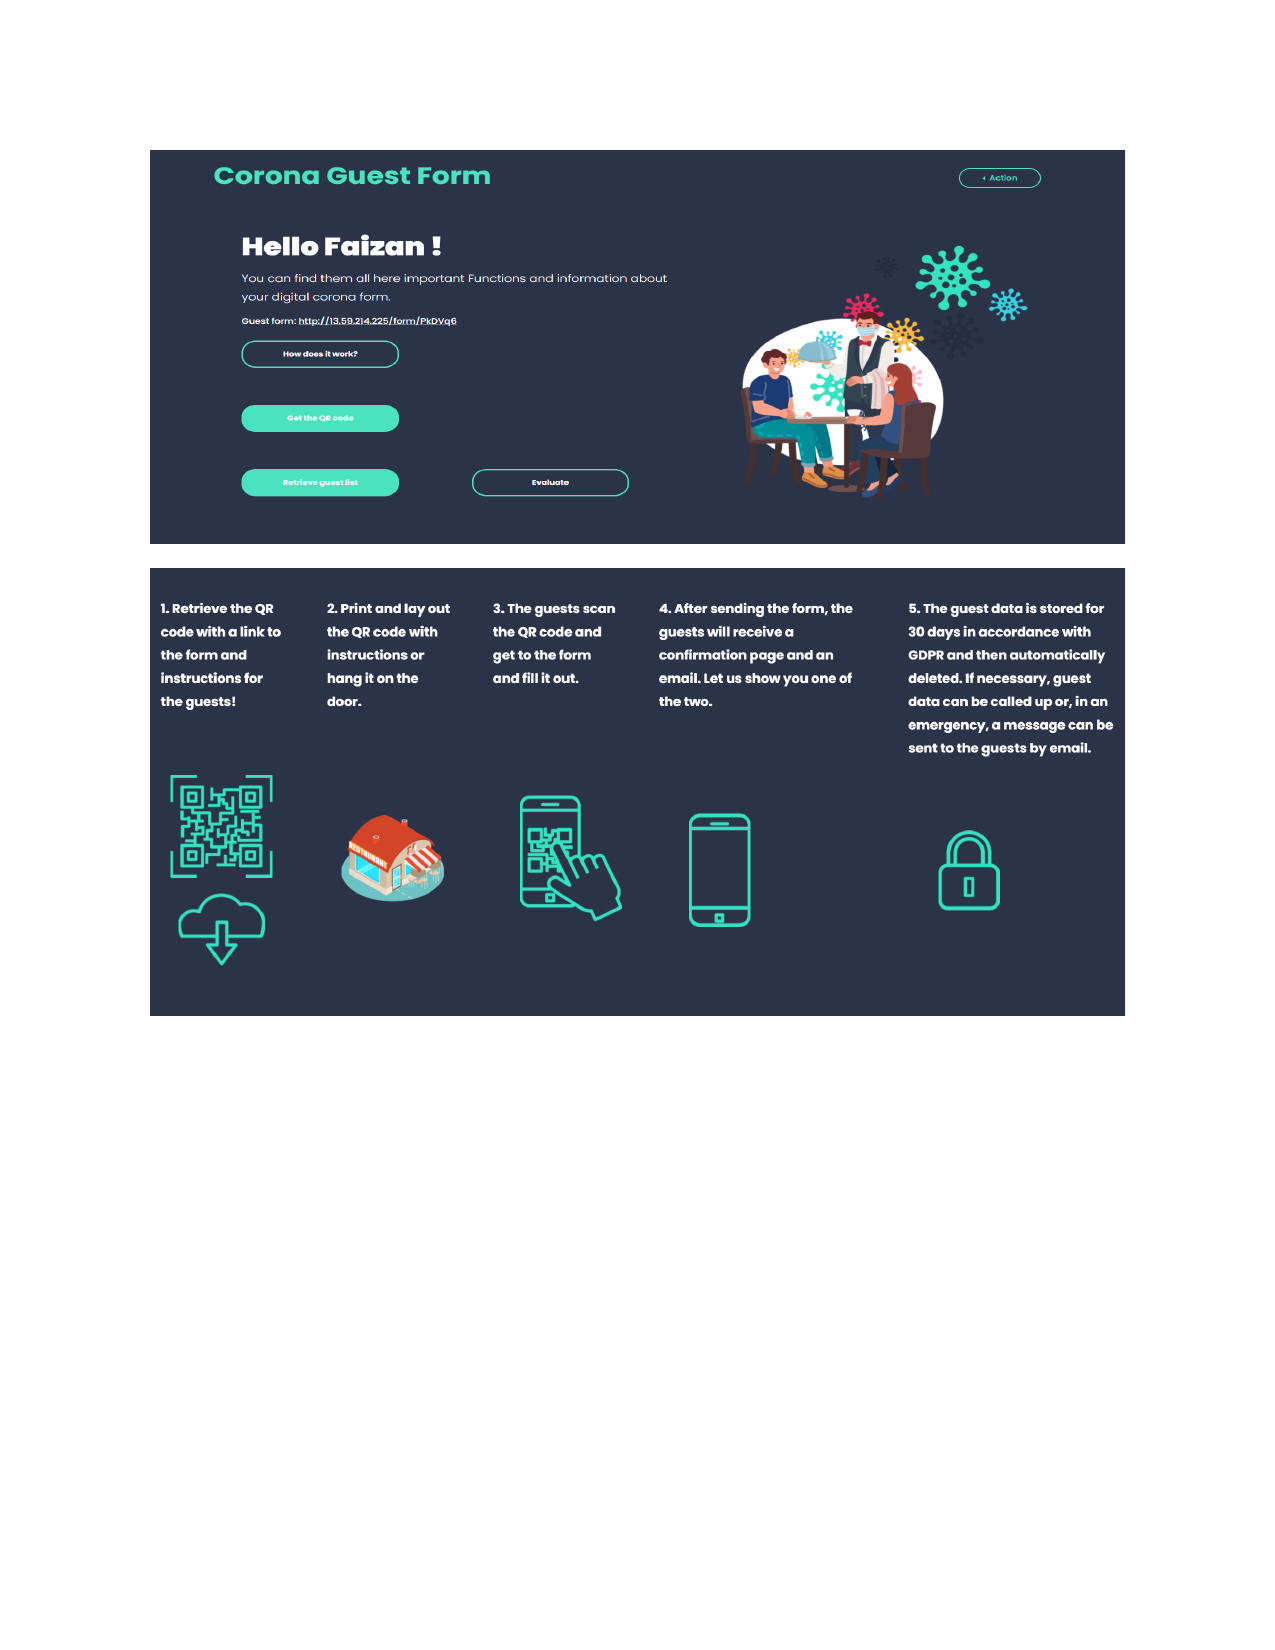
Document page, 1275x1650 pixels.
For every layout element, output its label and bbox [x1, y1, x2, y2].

picture [150, 568, 1125, 1016]
picture [150, 150, 1125, 544]
